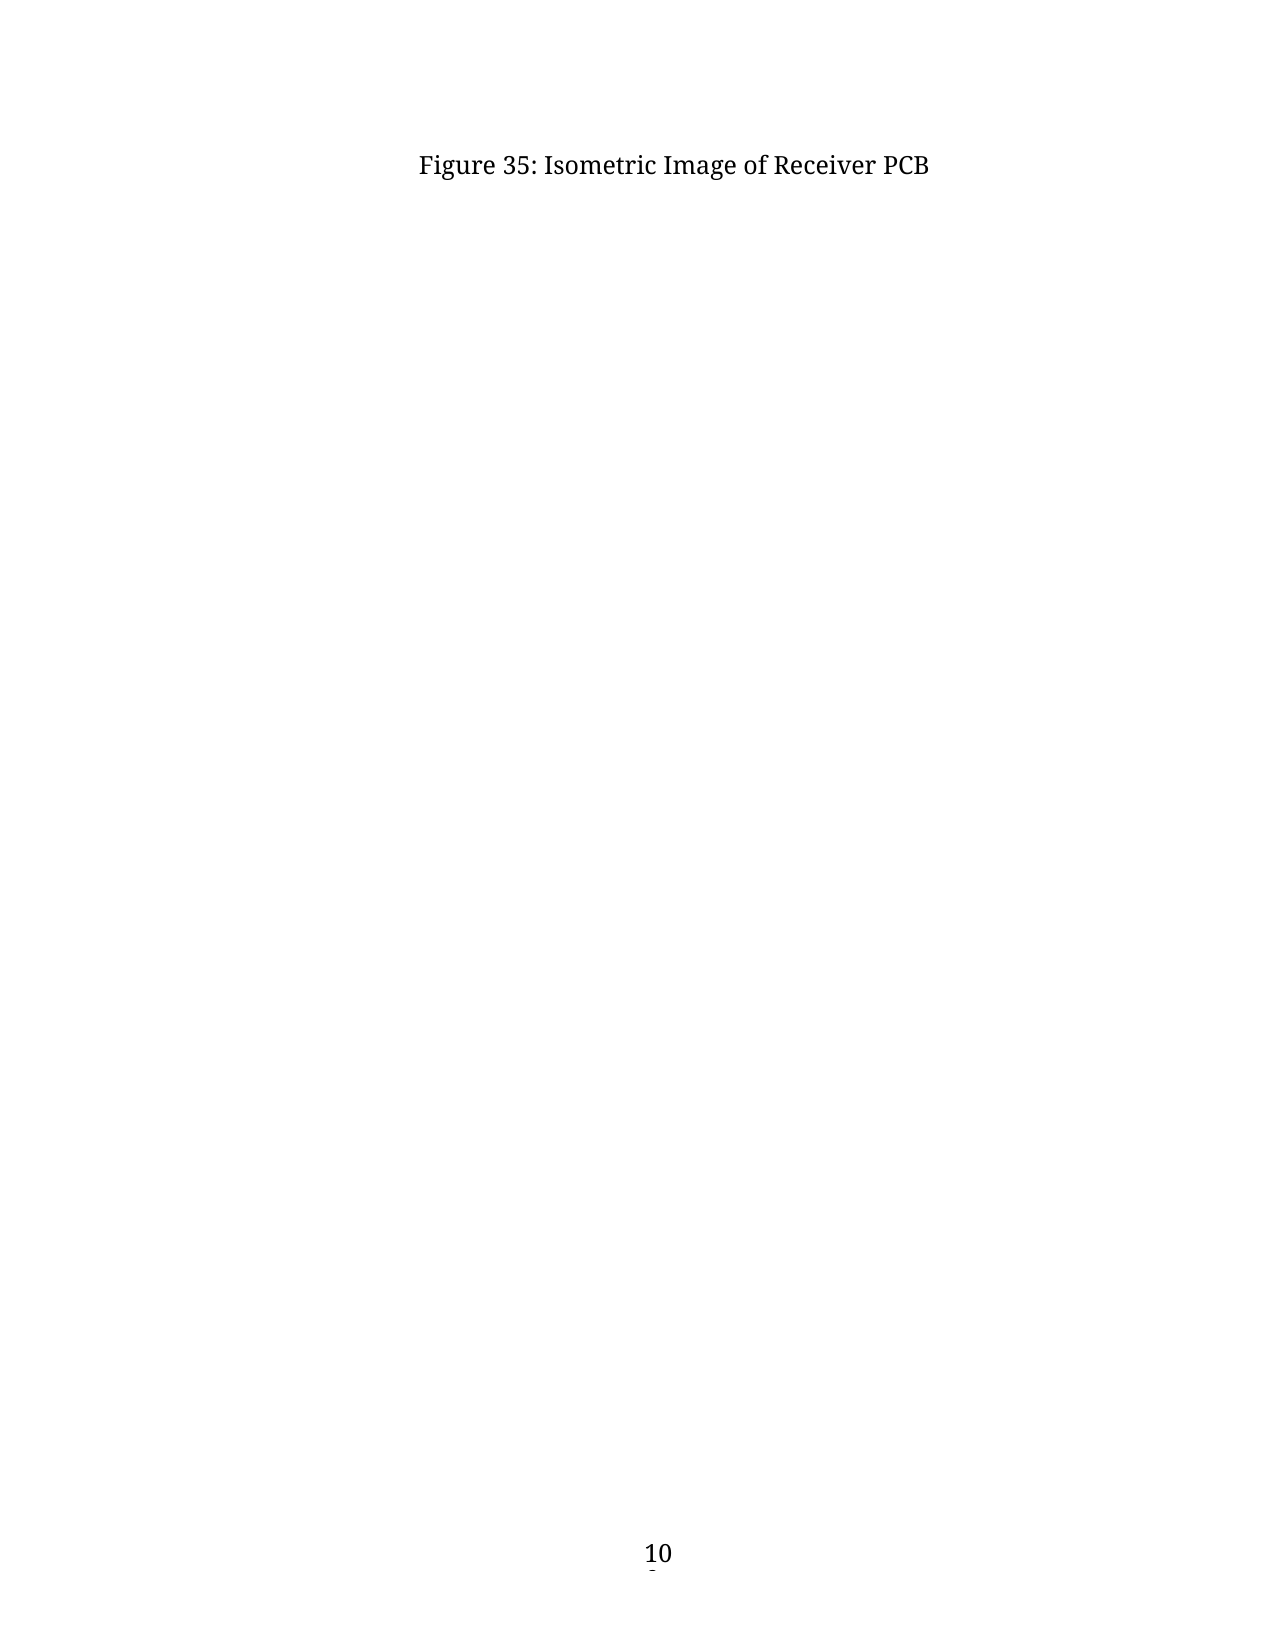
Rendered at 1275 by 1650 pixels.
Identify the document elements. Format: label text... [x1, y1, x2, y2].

text Figure 35: Isometric Image of Receiver PCB [419, 148, 1225, 182]
